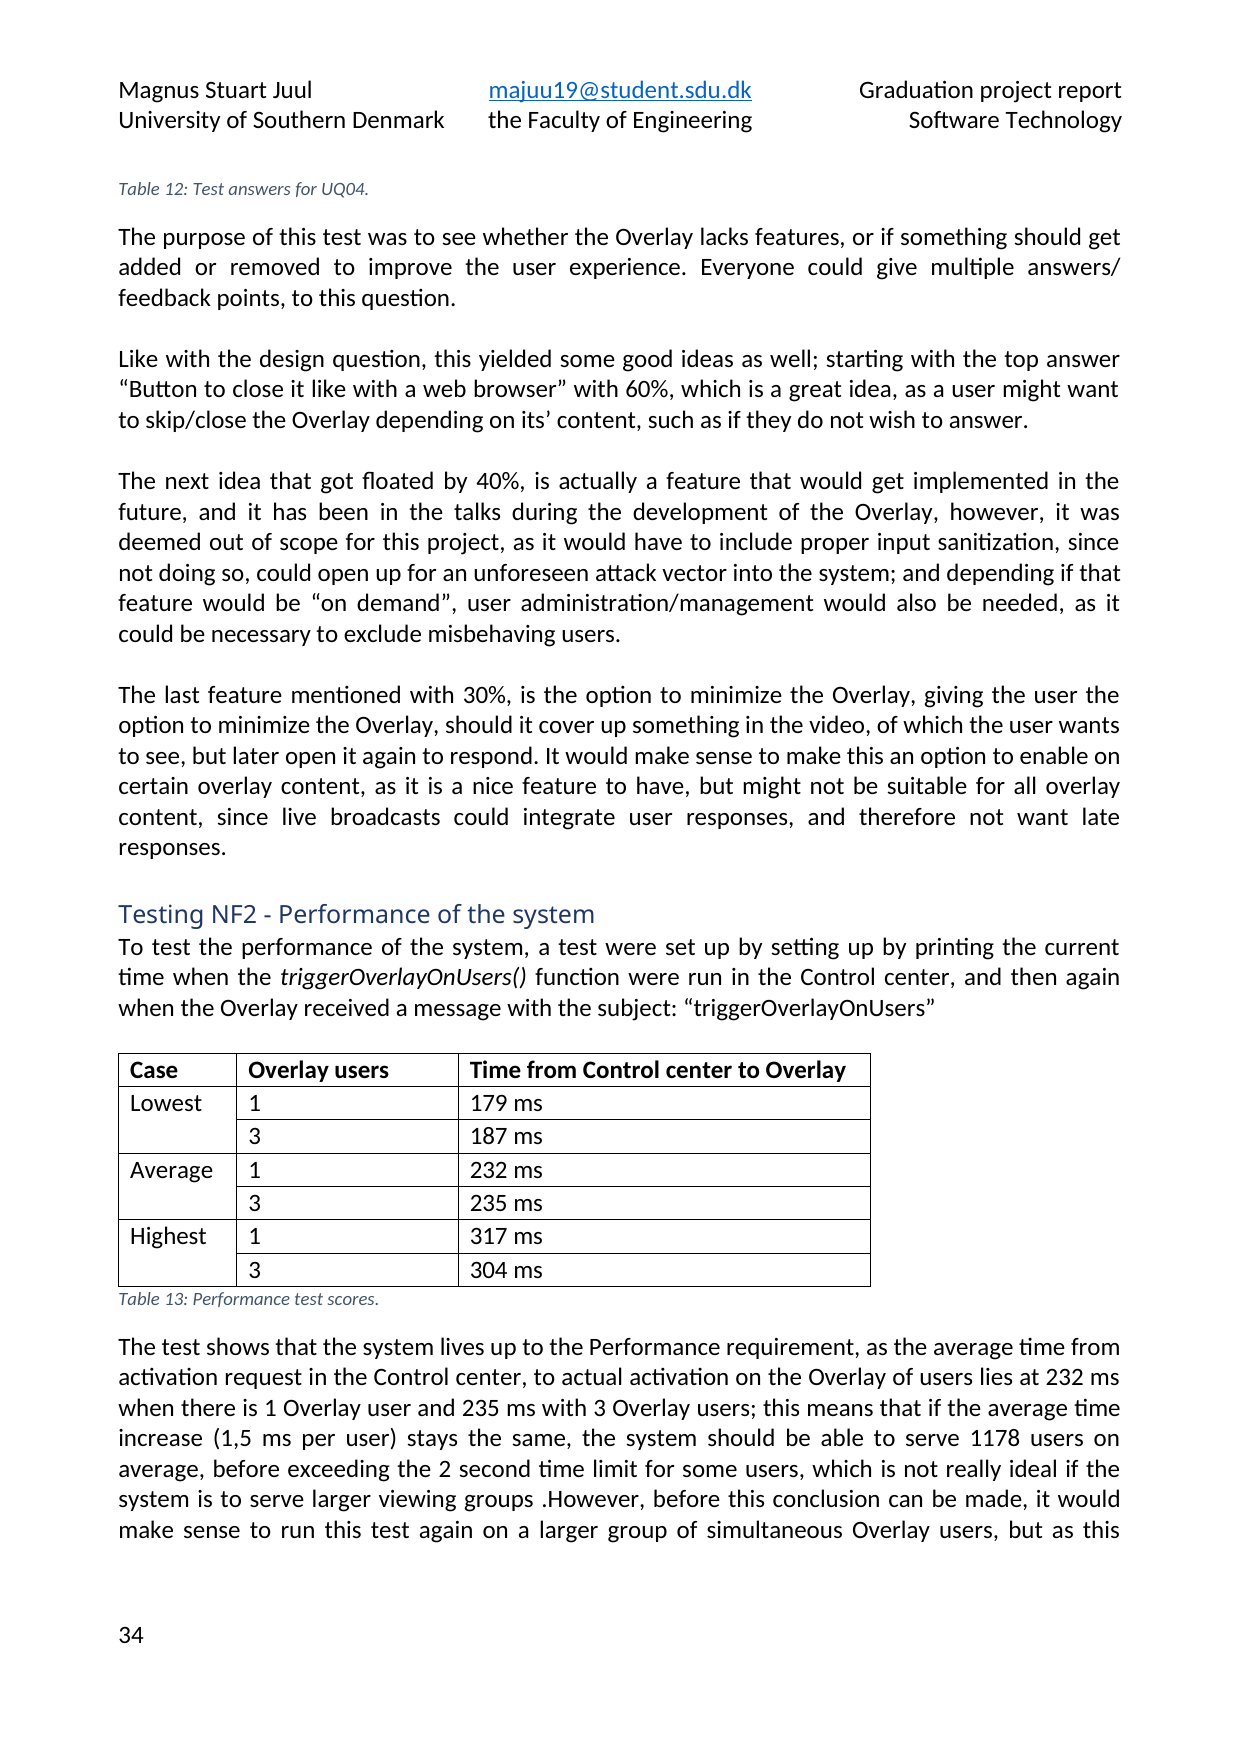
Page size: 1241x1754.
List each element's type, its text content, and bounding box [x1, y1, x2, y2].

table_cell 1 [237, 1154, 458, 1186]
table_cell Lowest [119, 1087, 236, 1153]
table_cell Average [119, 1154, 236, 1219]
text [118, 1331, 1122, 1544]
table_cell 232 ms [459, 1154, 870, 1186]
table_cell 179 ms [459, 1087, 870, 1119]
text Table 13: Performance test scores. [118, 1287, 1122, 1310]
table_cell 1 [237, 1220, 458, 1253]
table_cell 187 ms [459, 1120, 870, 1153]
table_header Time from Control center to Overlay [459, 1054, 870, 1086]
table_header Case [119, 1054, 236, 1086]
text The last feature mentioned with 30%, is the option to minimize the Overlay, giving the user the option to minimize the Overlay, should it cover up something in the video, of which the user wants to see, but later open it again to respond. It would make sense to make this an option to enable on certain overlay content, as it is a nice feature to have, but might not be suitable for all overlay content, since live broadcasts could integrate user responses, and therefore not want late responses. [118, 679, 1122, 862]
subtitle Testing NF2 - Performance of the system [118, 897, 1122, 931]
text Table 12: Test answers for UQ04. [118, 177, 1122, 200]
table_cell 317 ms [459, 1220, 870, 1253]
table_cell 1 [237, 1087, 458, 1119]
text To test the performance of the system, a test were set up by setting up by printing the current time when the triggerOverlayOnUsers() function were run in the Control center, and then again when the Overlay received a message with the subject: “triggerOverlayOnUsers” [118, 931, 1122, 1022]
table_cell 3 [237, 1187, 458, 1219]
table_cell Highest [119, 1220, 236, 1286]
text Like with the design question, this yielded some good ideas as well; starting with the top answer “Button to close it like with a web browser” with 60%, which is a great idea, as a user might want to skip/close the Overlay depending on its’ content, such as if they do not wish to answer. [118, 343, 1122, 434]
text The purpose of this test was to see whether the Overlay lacks features, or if something should get added or removed to improve the user experience. Everyone could give multiple answers/ feedback points, to this question. [118, 221, 1122, 312]
table_cell 3 [237, 1254, 458, 1286]
table_cell 235 ms [459, 1187, 870, 1219]
table_cell 3 [237, 1120, 458, 1153]
text The next idea that got floated by 40%, is actually a feature that would get implemented in the future, and it has been in the talks during the development of the Overlay, however, it was deemed out of scope for this project, as it would have to include proper input sanitization, since not doing so, could open up for an unforeseen attack vector into the system; and depending if that feature would be “on demand”, user administration/management would also be needed, as it could be necessary to exclude misbehaving users. [118, 465, 1122, 648]
table_cell 304 ms [459, 1254, 870, 1286]
table_header Overlay users [237, 1054, 458, 1086]
